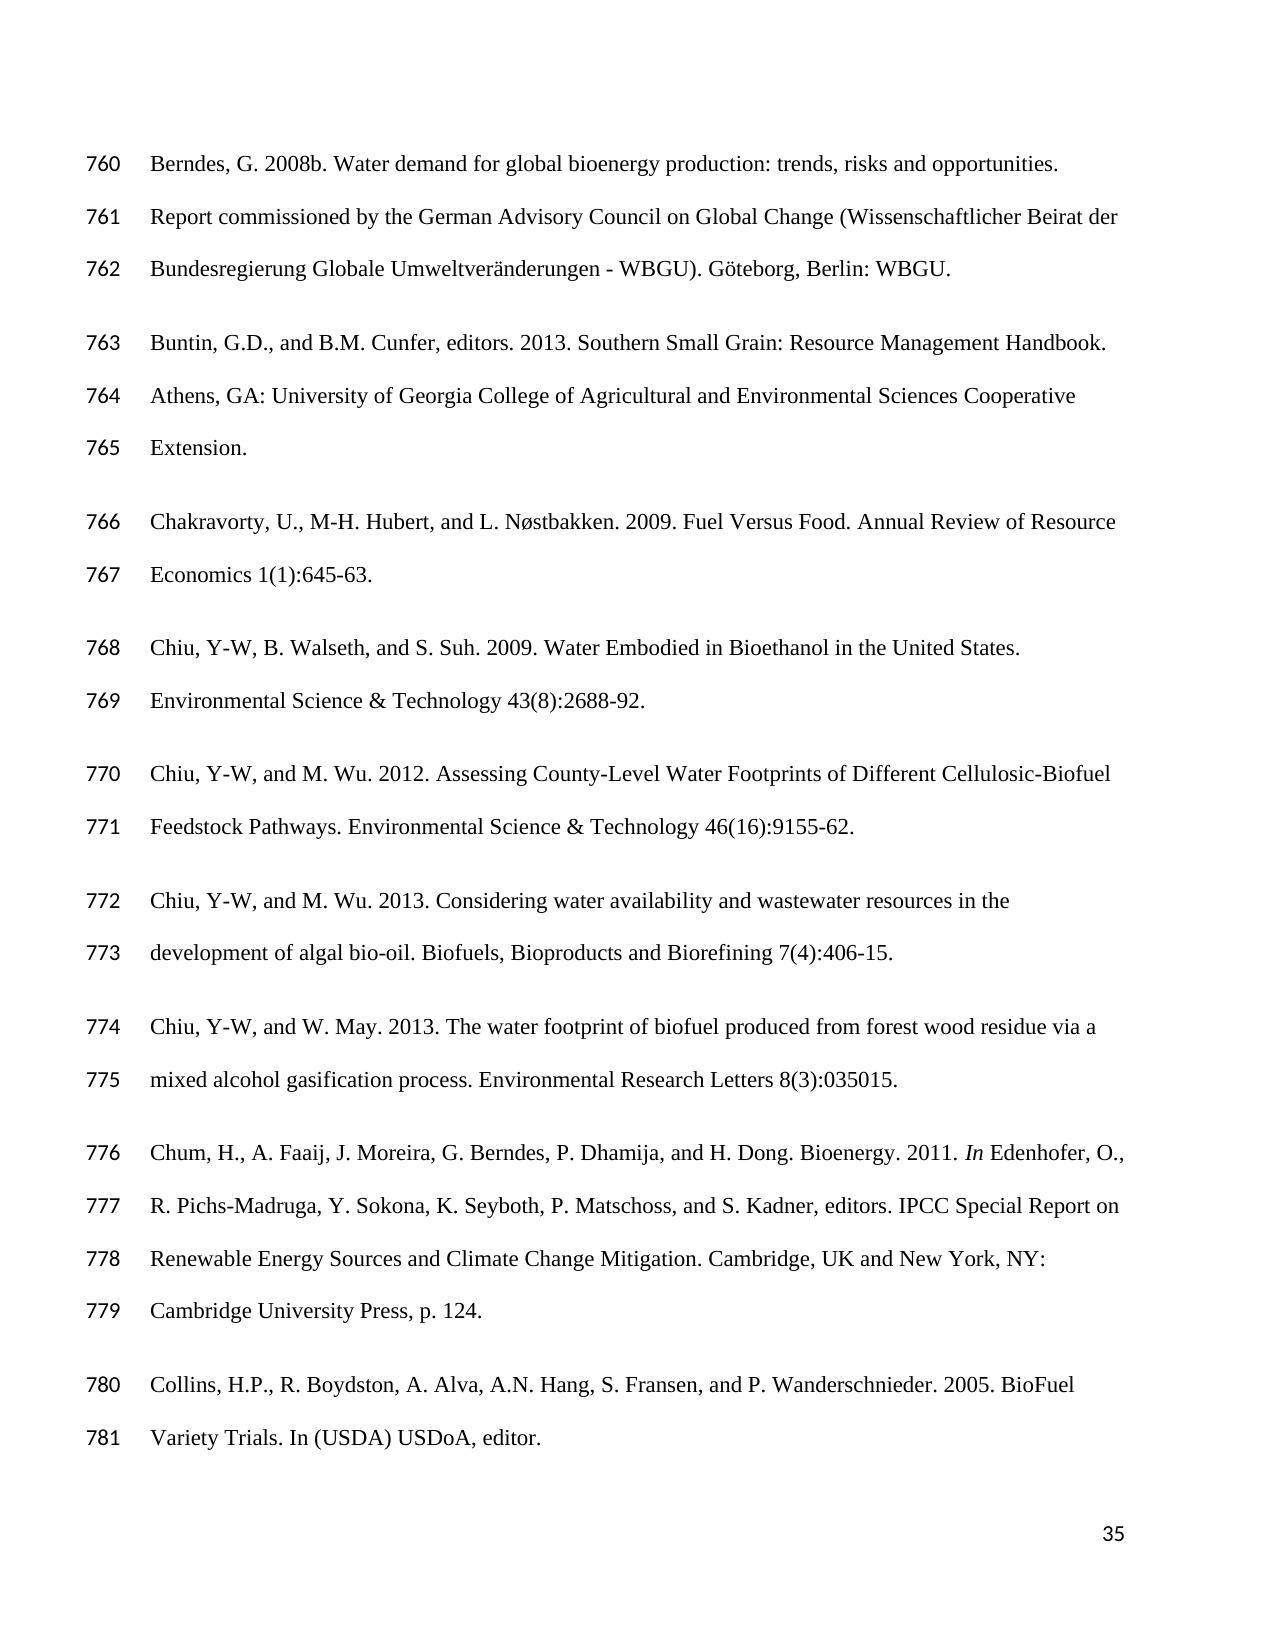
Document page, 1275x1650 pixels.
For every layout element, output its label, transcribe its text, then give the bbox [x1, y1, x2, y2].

text Collins, H.P., R. Boydston, A. Alva, A.N. Hang, S. Fransen, and P. Wanderschnieder. 2005. BioFuel Variety Trials. In (USDA) USDoA, editor. [150, 1371, 1125, 1450]
text Berndes, G. 2008b. Water demand for global bioenergy production: trends, risks and opportunities. Report commissioned by the German Advisory Council on Global Change (Wissenschaftlicher Beirat der Bundesregierung Globale Umweltveränderungen - WBGU). Göteborg, Berlin: WBGU. [150, 150, 1125, 282]
text Chiu, Y-W, and M. Wu. 2013. Considering water availability and wastewater resources in the development of algal bio-oil. Biofuels, Bioproducts and Biorefining 7(4):406-15. [150, 887, 1125, 966]
text Chiu, Y-W, and W. May. 2013. The water footprint of biofuel produced from forest wood residue via a mixed alcohol gasification process. Environmental Research Letters 8(3):035015. [150, 1013, 1125, 1092]
text Chakravorty, U., M-H. Hubert, and L. Nøstbakken. 2009. Fuel Versus Food. Annual Review of Resource Economics 1(1):645-63. [150, 508, 1125, 587]
text Chum, H., A. Faaij, J. Moreira, G. Berndes, P. Dhamija, and H. Dong. Bioenergy. 2011. In Edenhofer, O., R. Pichs-Madruga, Y. Sokona, K. Seyboth, P. Matschoss, and S. Kadner, editors. IPCC Special Report on Renewable Energy Sources and Climate Change Mitigation. Cambridge, UK and New York, NY: Cambridge University Press, p. 124. [150, 1139, 1125, 1324]
text Chiu, Y-W, B. Walseth, and S. Suh. 2009. Water Embodied in Bioethanol in the United States. Environmental Science & Technology 43(8):2688-92. [150, 634, 1125, 713]
text Chiu, Y-W, and M. Wu. 2012. Assessing County-Level Water Footprints of Different Cellulosic-Biofuel Feedstock Pathways. Environmental Science & Technology 46(16):9155-62. [150, 760, 1125, 839]
text Buntin, G.D., and B.M. Cunfer, editors. 2013. Southern Small Grain: Resource Management Handbook. Athens, GA: University of Georgia College of Agricultural and Environmental Sciences Cooperative Extension. [150, 329, 1125, 461]
